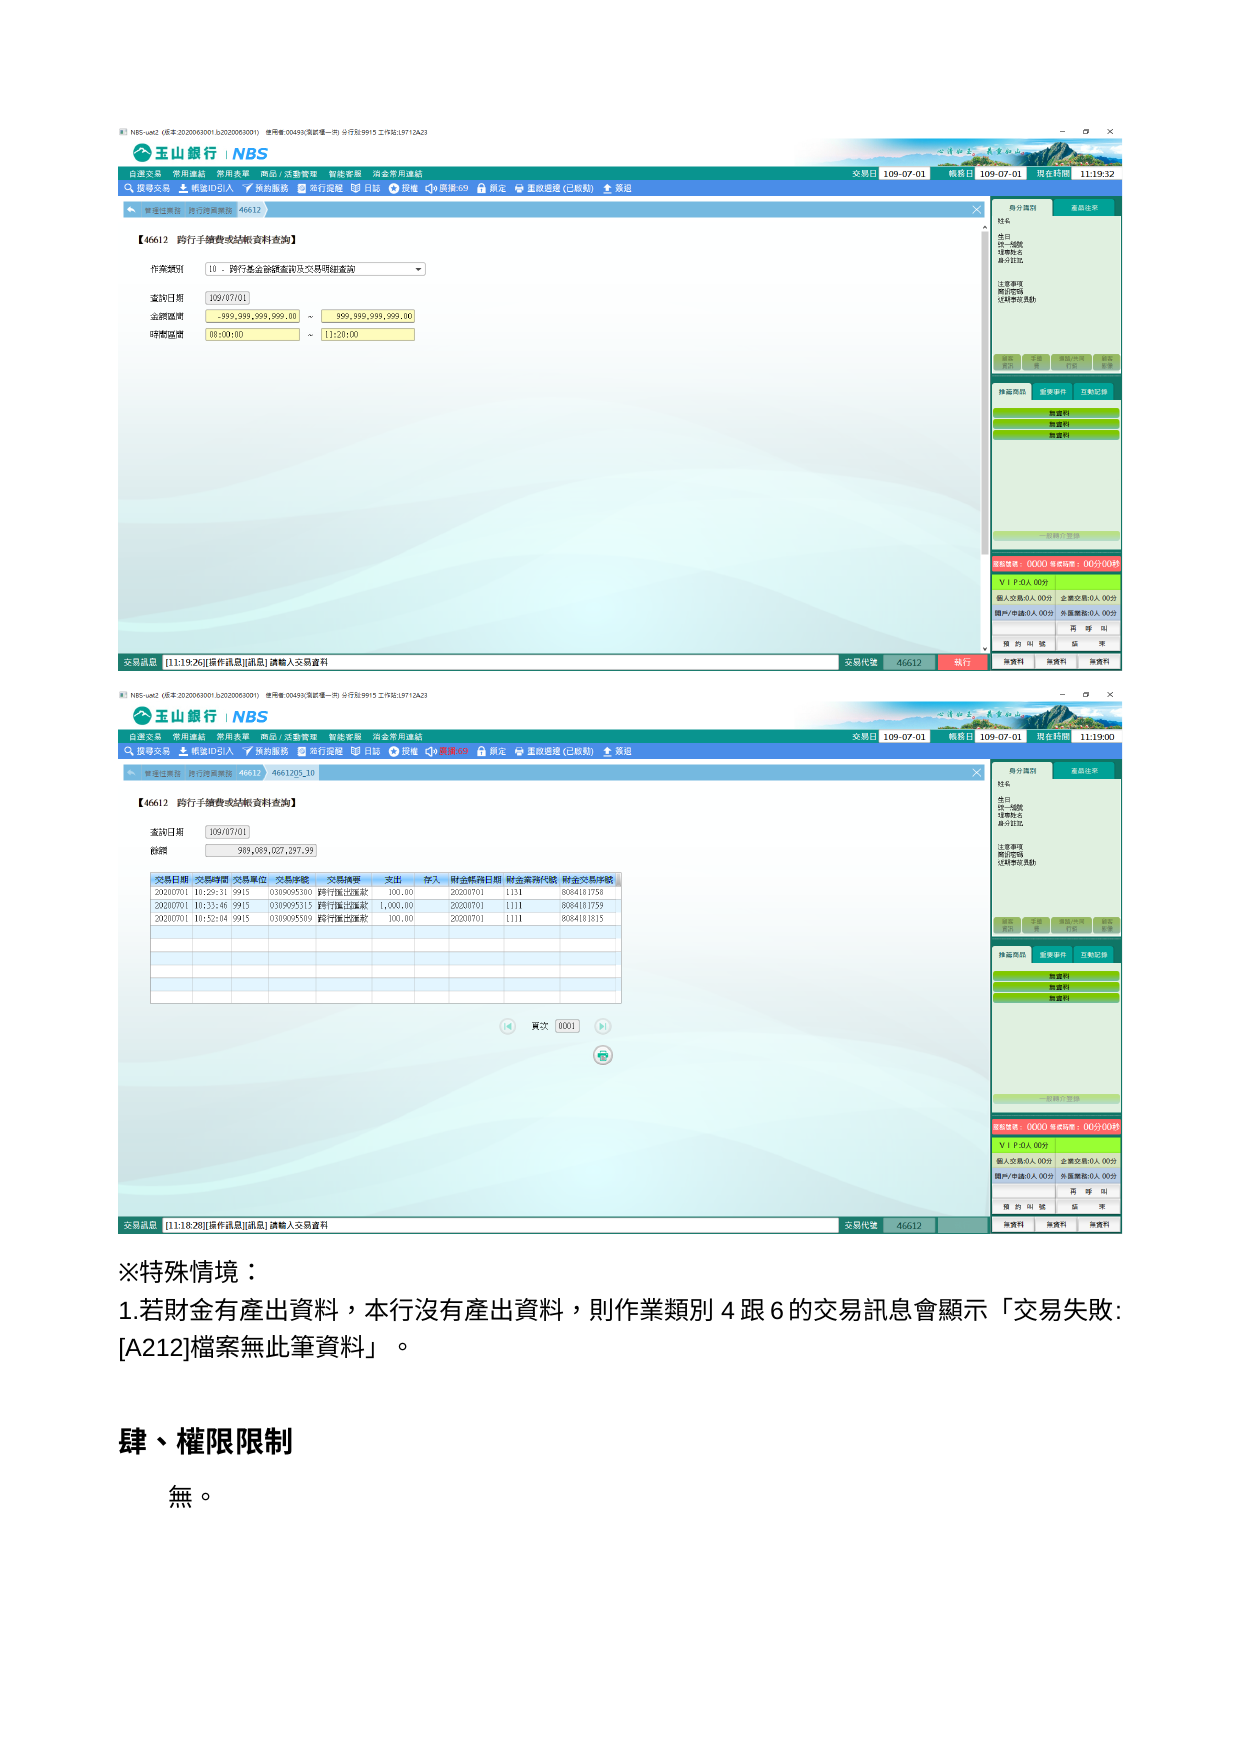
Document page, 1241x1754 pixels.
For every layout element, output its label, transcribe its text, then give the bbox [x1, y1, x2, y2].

picture [118, 689, 1123, 1234]
text ※特殊情境： [118, 1252, 1122, 1289]
text 1.若財金有產出資料，本行沒有產出資料，則作業類別4跟6的交易訊息會顯示「交易失敗:[A212]檔案無此筆資料」。 [118, 1289, 1122, 1364]
picture [118, 127, 1123, 671]
text 肆、權限限制 [118, 1402, 1122, 1477]
text 無。 [118, 1477, 1122, 1514]
